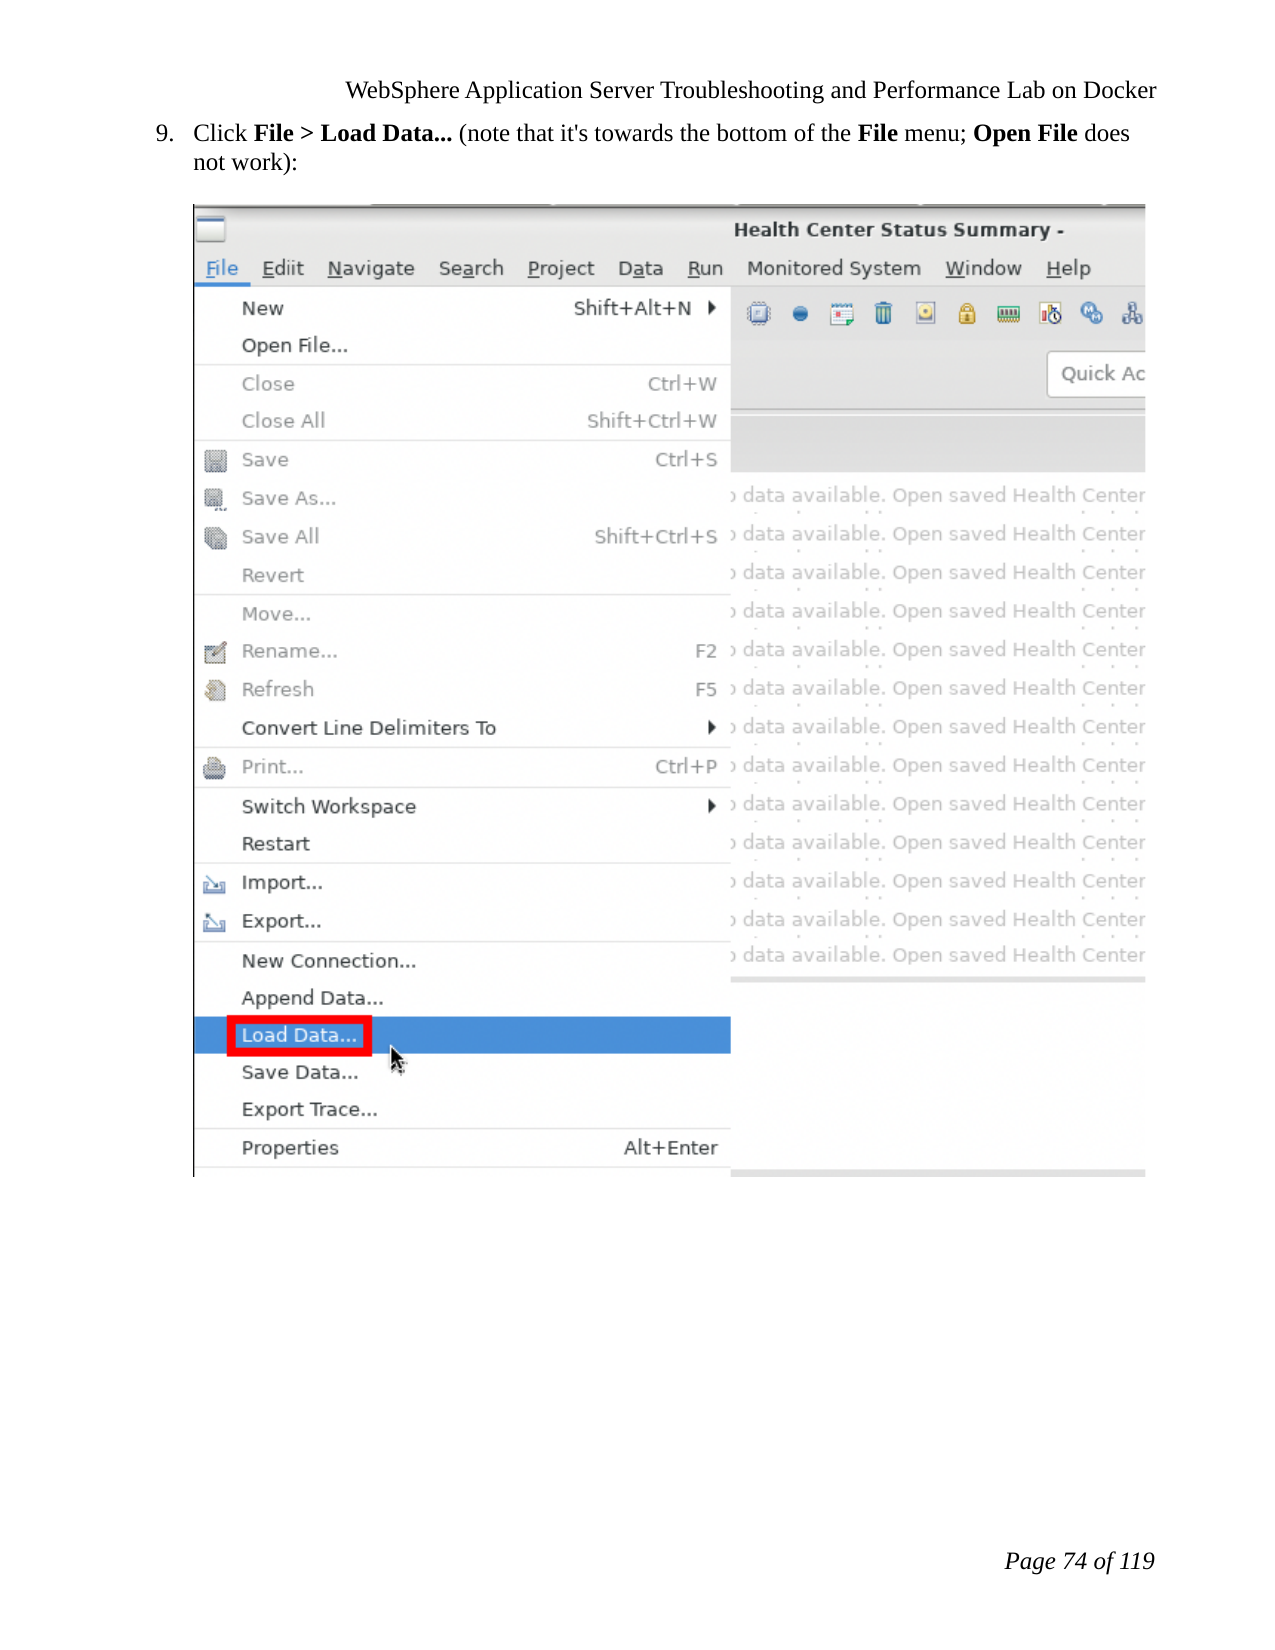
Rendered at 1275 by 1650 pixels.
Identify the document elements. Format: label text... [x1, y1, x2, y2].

picture [193, 204, 1146, 1177]
